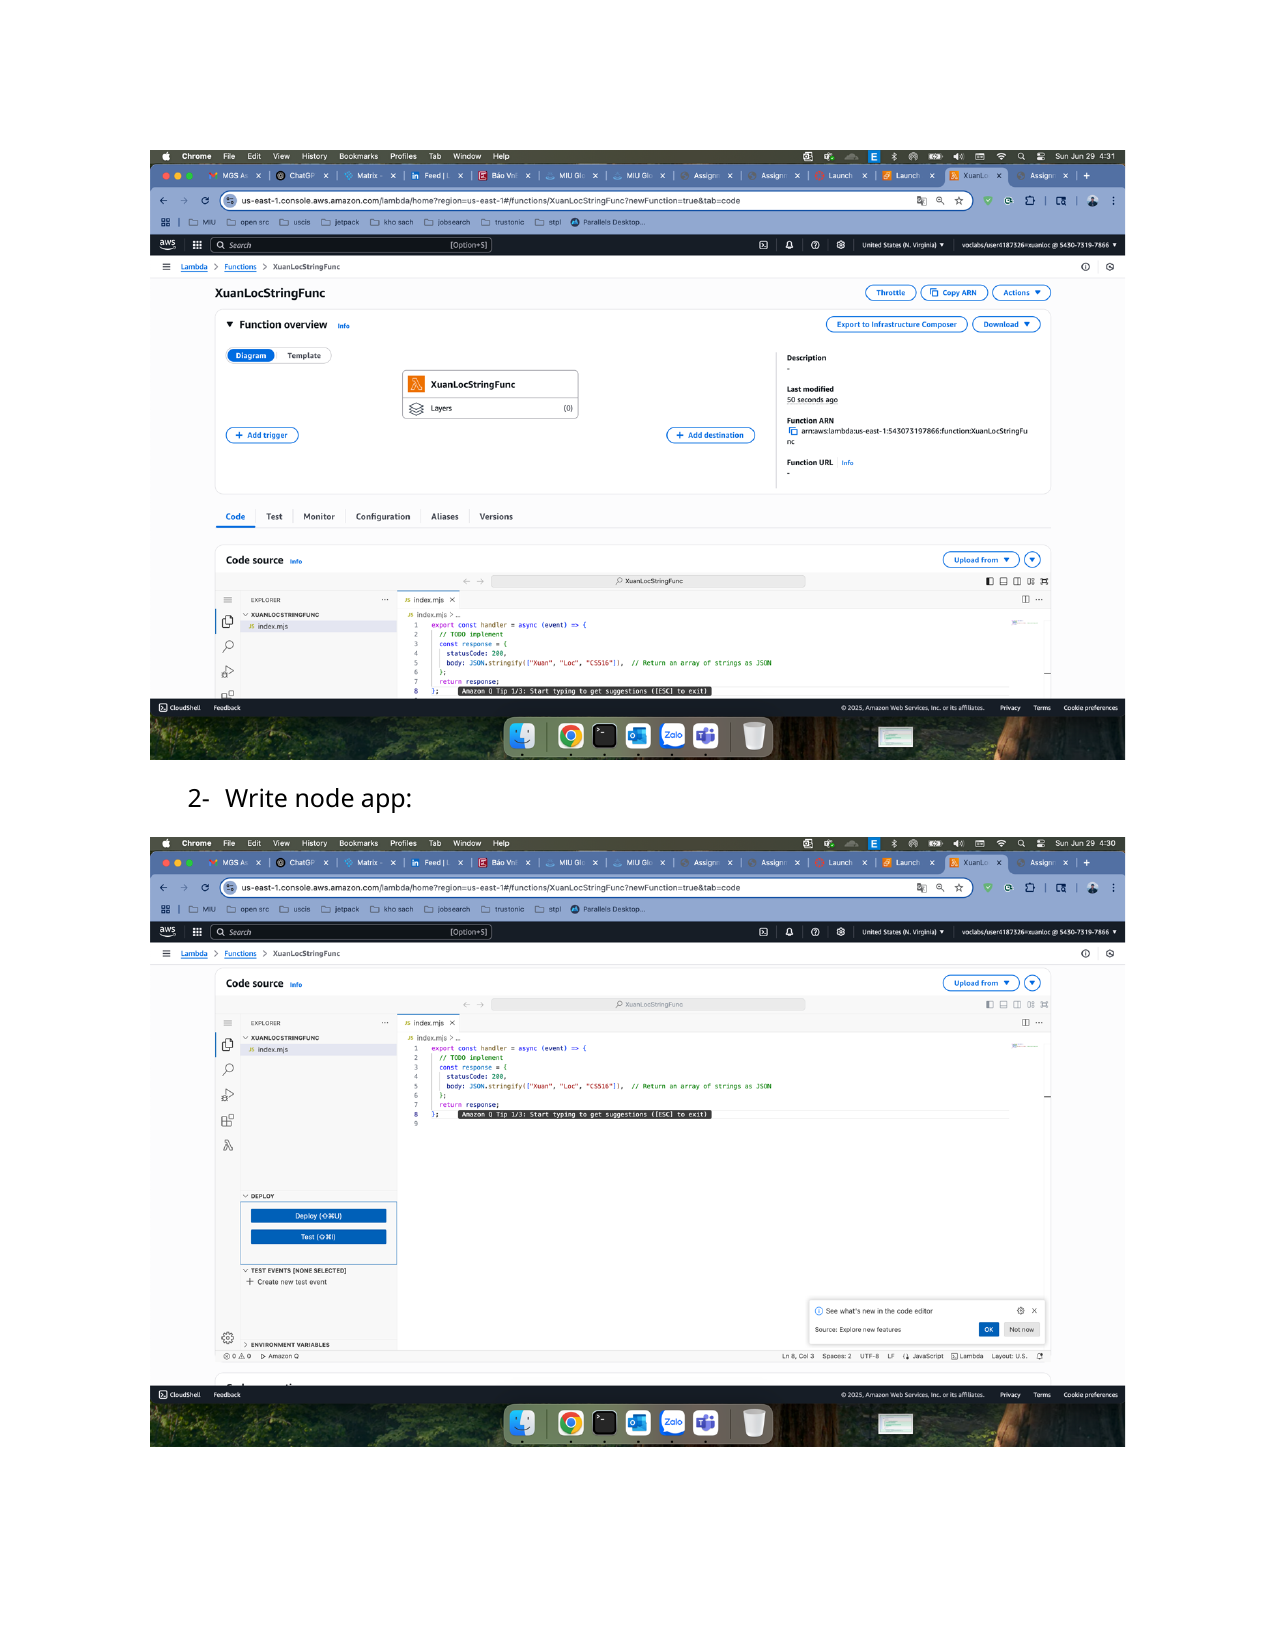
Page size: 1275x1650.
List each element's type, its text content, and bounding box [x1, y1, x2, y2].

list Write node app: [187, 781, 1125, 815]
picture [150, 150, 1125, 760]
picture [150, 837, 1125, 1447]
